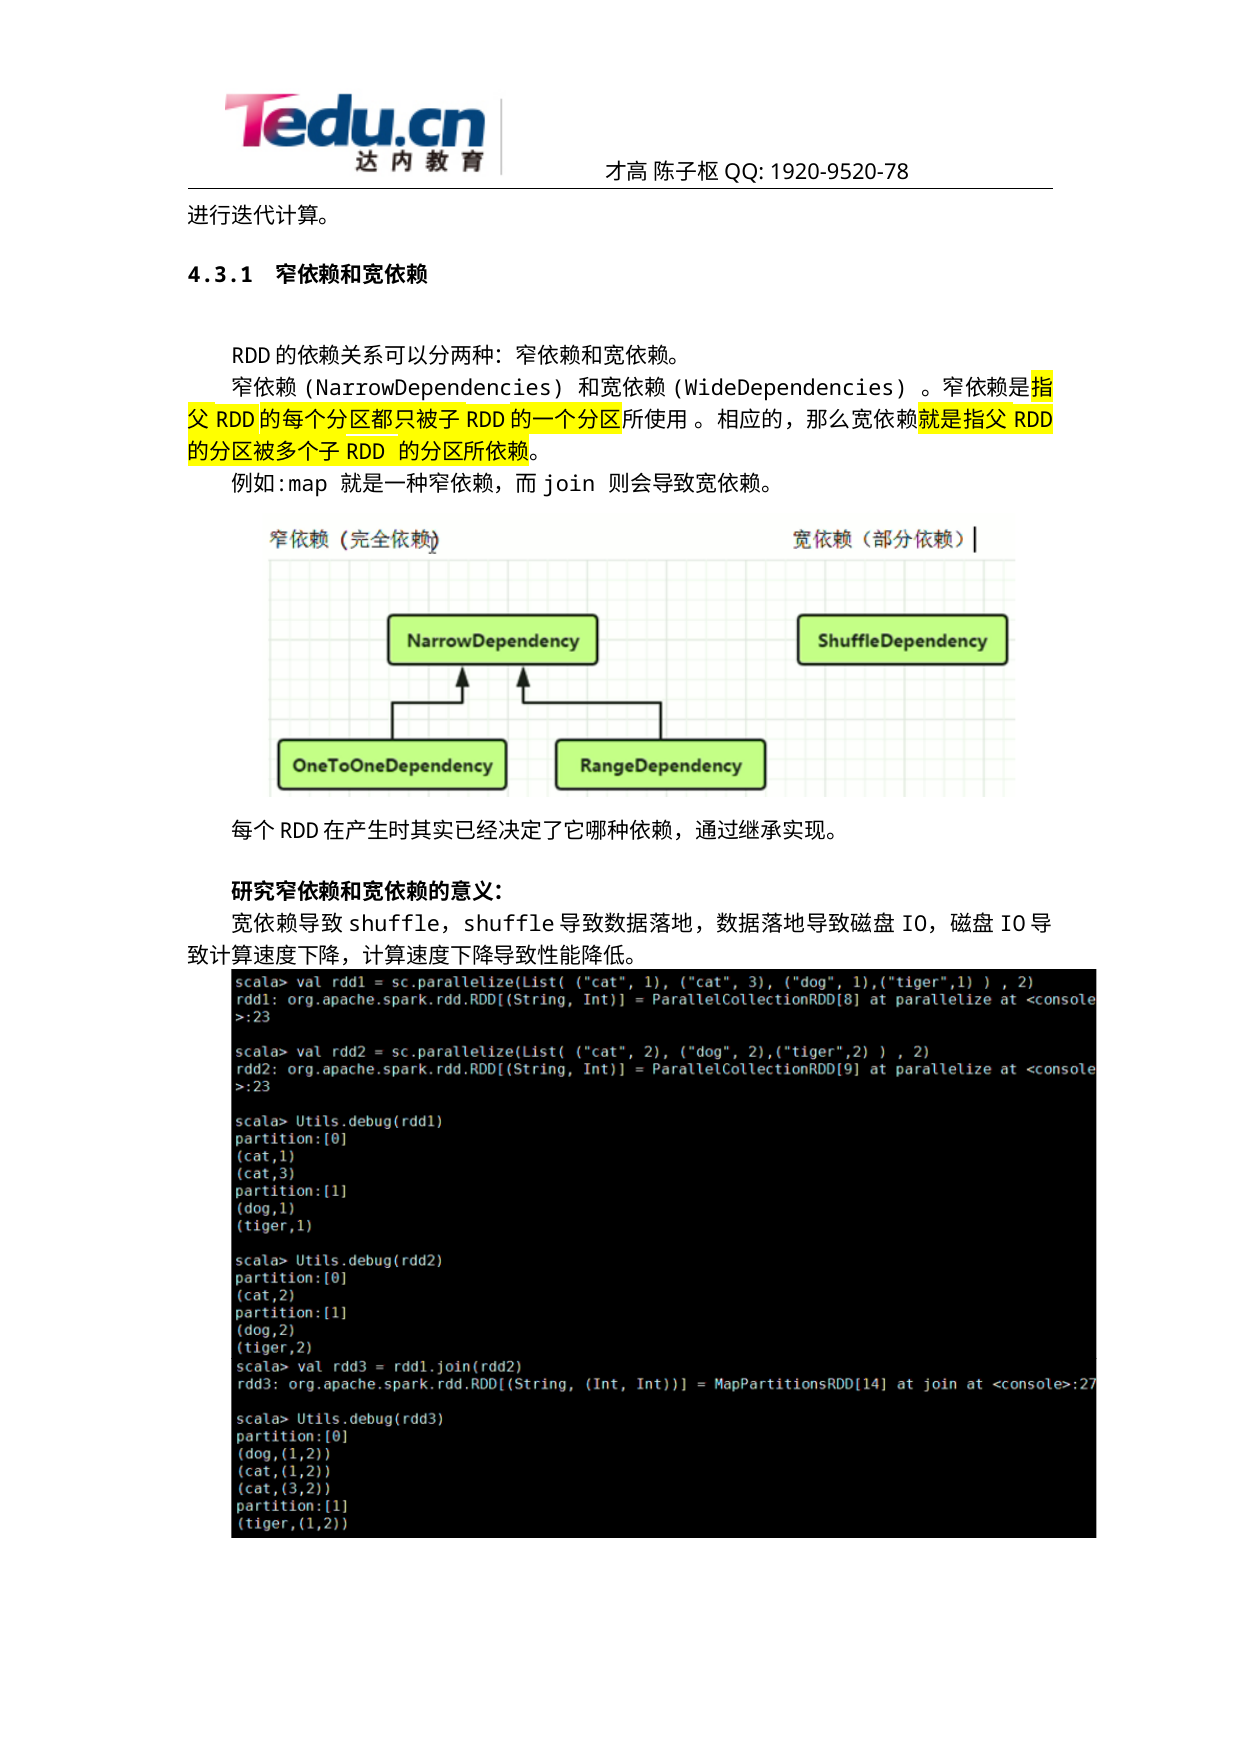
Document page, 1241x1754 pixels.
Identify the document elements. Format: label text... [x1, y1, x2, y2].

text Spark为何比Hadoop快？根源就在Spark的计算模型，在于它如何充分利用内存进行迭代计算。 [187, 198, 1053, 229]
subtitle 窄依赖和宽依赖 [187, 257, 1031, 288]
text 例如:map 就是一种窄依赖，而 join 则会导致宽依赖。 [187, 466, 1053, 497]
text 宽依赖导致shuffle，shuffle导致数据落地，数据落地导致磁盘IO，磁盘IO导致计算速度下降，计算速度下降导致性能降低。 [187, 906, 1053, 969]
text 每个RDD在产生时其实已经决定了它哪种依赖，通过继承实现。 [187, 813, 1053, 844]
picture [225, 88, 507, 180]
text 研究窄依赖和宽依赖的意义： [187, 874, 1053, 906]
picture [262, 513, 1016, 797]
text 窄依赖 (NarrowDependencies) 和宽依赖 (WideDependencies) 。窄依赖是指父 RDD的每个分区都只被子RDD的一个分区所使用 。相应的，那么宽依赖就是指父 RDD 的分区被多个子 RDD 的分区所依赖。 [187, 370, 1053, 466]
picture [231, 969, 1097, 1538]
text RDD的依赖关系可以分两种：窄依赖和宽依赖。 [187, 338, 1053, 370]
